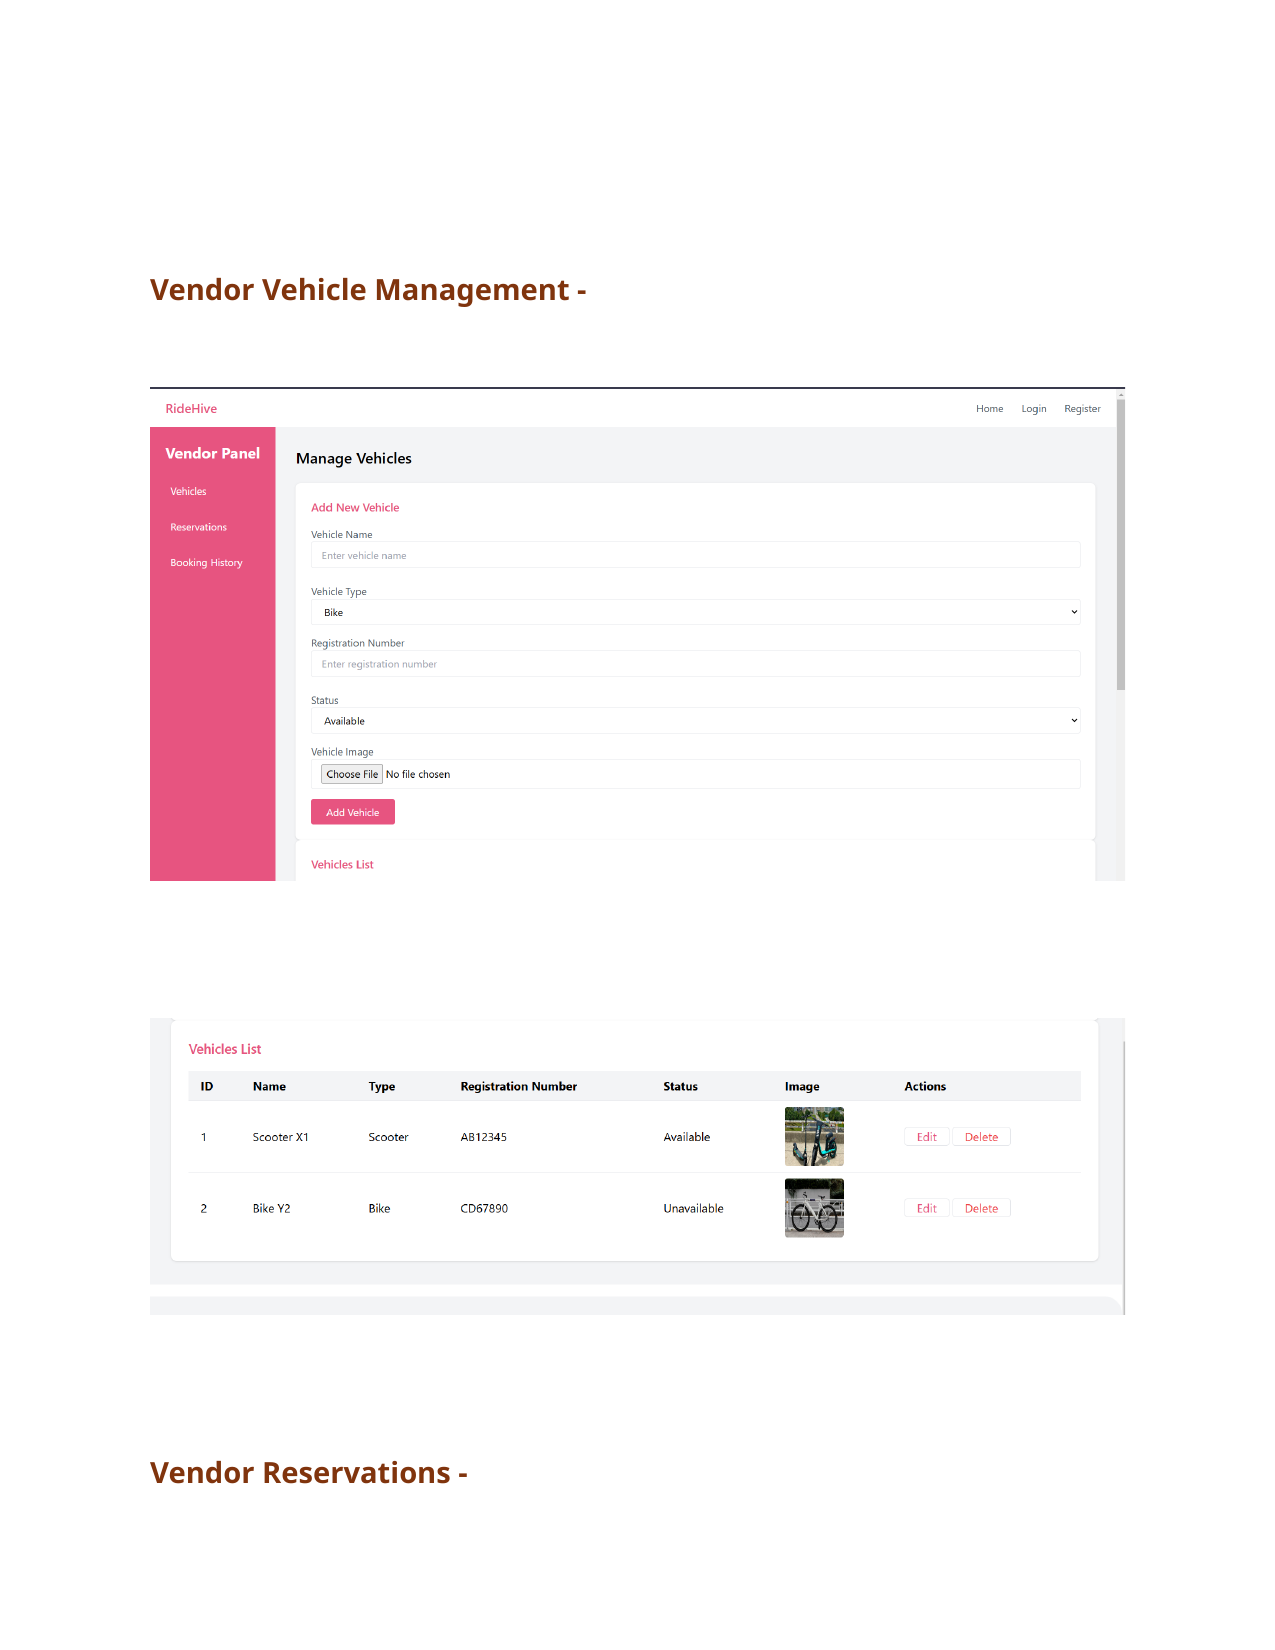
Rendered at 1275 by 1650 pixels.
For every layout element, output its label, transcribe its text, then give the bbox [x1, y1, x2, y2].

text Vendor Vehicle Management - [150, 269, 1125, 309]
text Vendor Reservations - [150, 1453, 1125, 1492]
picture [150, 1018, 1125, 1315]
picture [150, 387, 1125, 881]
